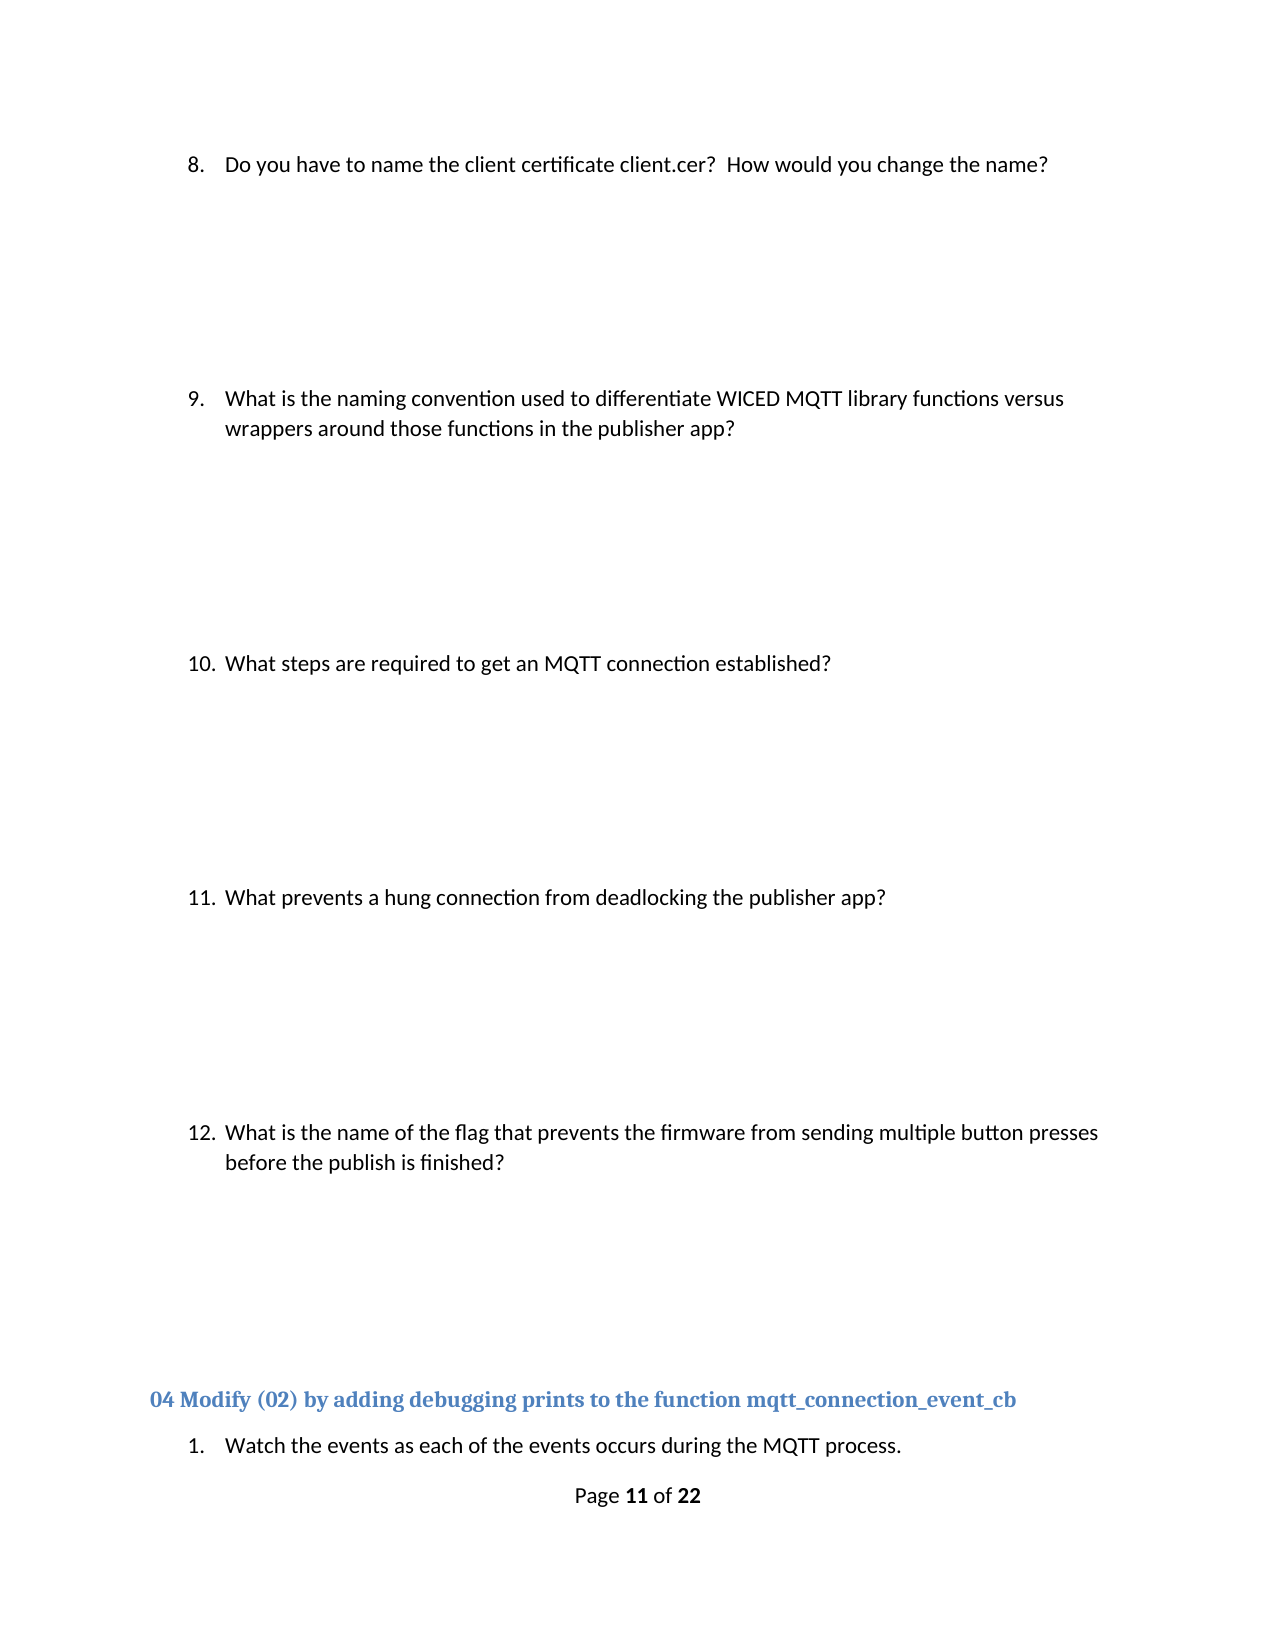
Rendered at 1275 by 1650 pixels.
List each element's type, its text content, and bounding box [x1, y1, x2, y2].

list Watch the events as each of the events occurs during the MQTT process. [187, 1432, 1125, 1459]
list Do you have to name the client certificate client.cer? How would you change the name? [187, 150, 1125, 178]
list What is the name of the flag that prevents the firmware from sending multiple button presses before the publish is finished? [187, 1118, 1125, 1176]
list What steps are required to get an MQTT connection established? [187, 649, 1125, 677]
subtitle 04 Modify (02) by adding debugging prints to the function mqtt_connection_event_cb [150, 1386, 1125, 1413]
list What is the naming convention used to differentiate WICED MQTT library functions versus wrappers around those functions in the publisher app? [187, 384, 1125, 443]
list What prevents a hung connection from deadlocking the publisher app? [187, 883, 1125, 911]
